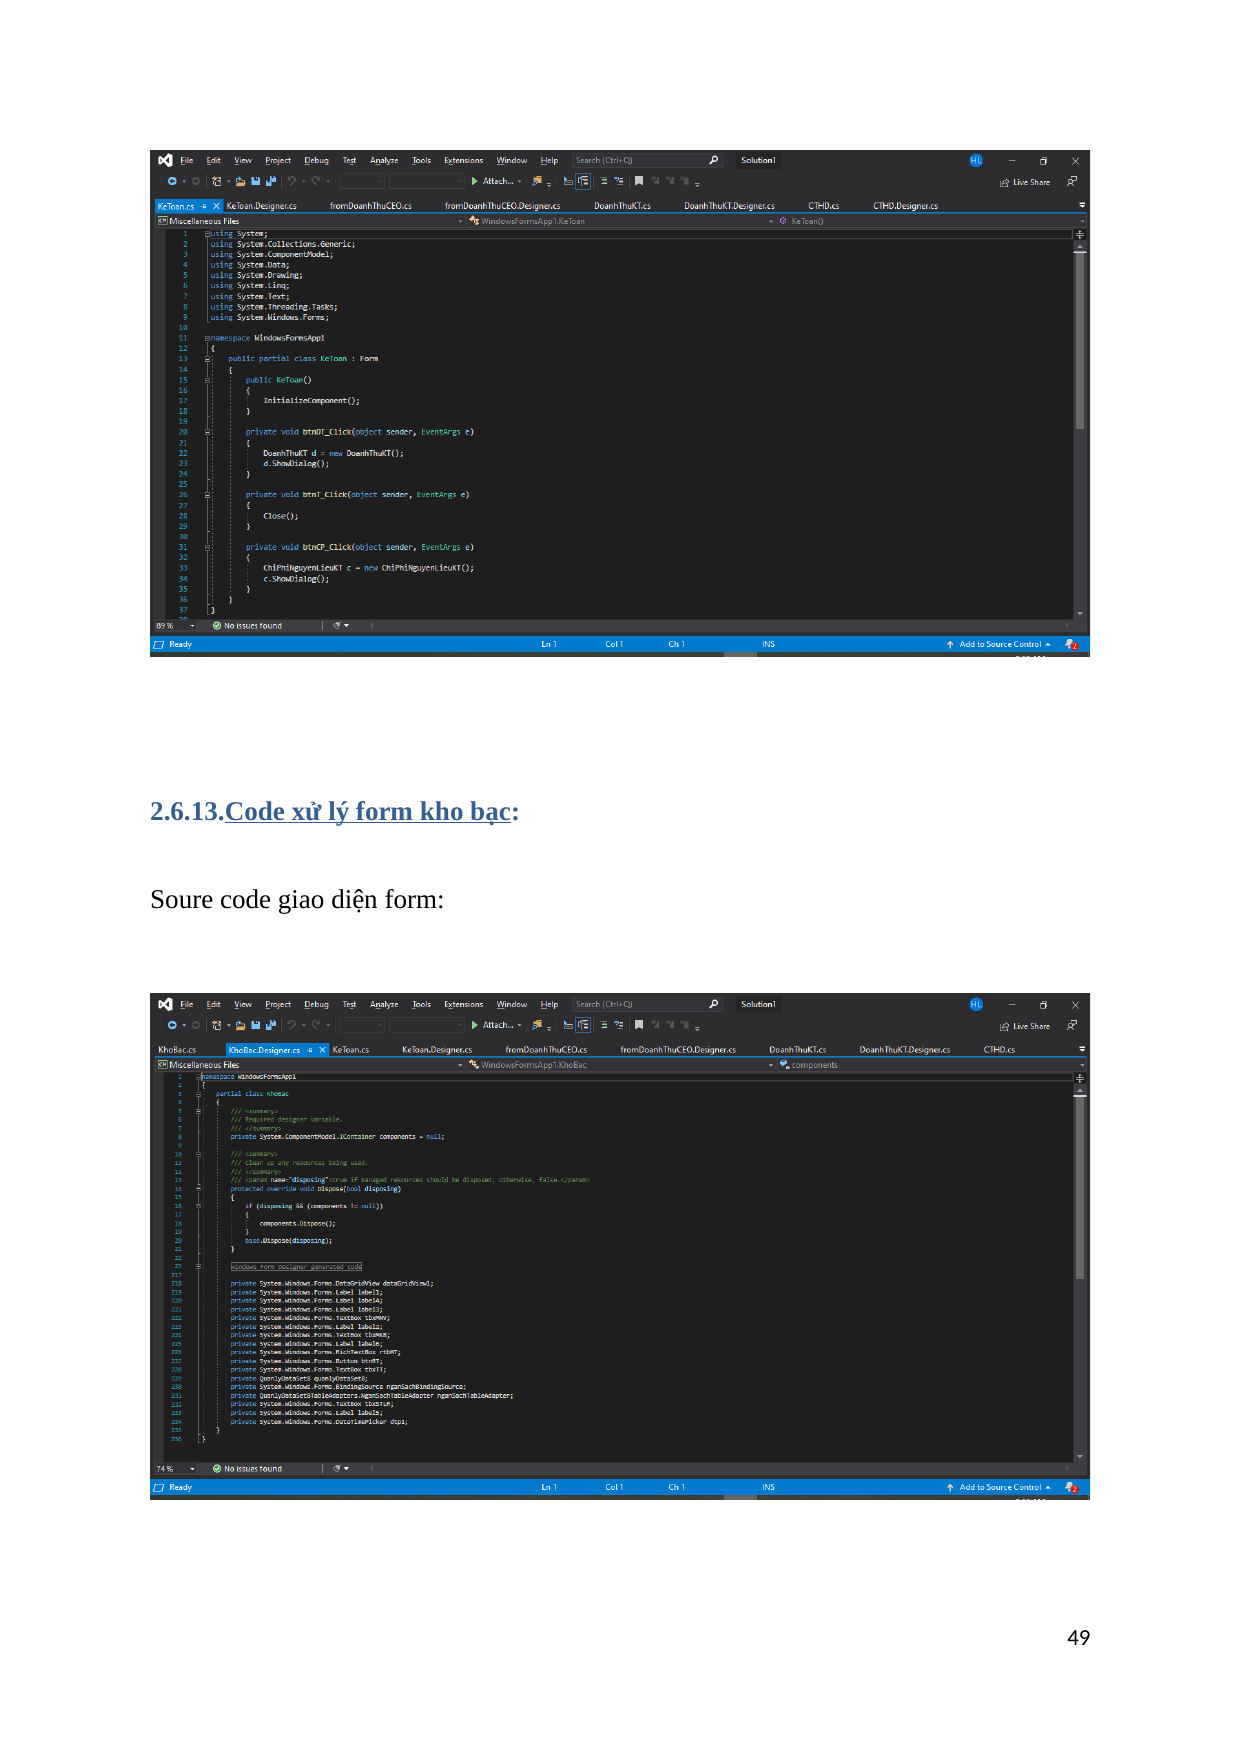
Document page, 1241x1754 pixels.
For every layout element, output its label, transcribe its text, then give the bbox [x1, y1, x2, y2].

picture [150, 993, 1091, 1500]
text Soure code giao diện form: [150, 883, 1090, 915]
subtitle 2.6.13.Code xử lý form kho bạc: [150, 795, 1090, 826]
picture [150, 150, 1091, 657]
